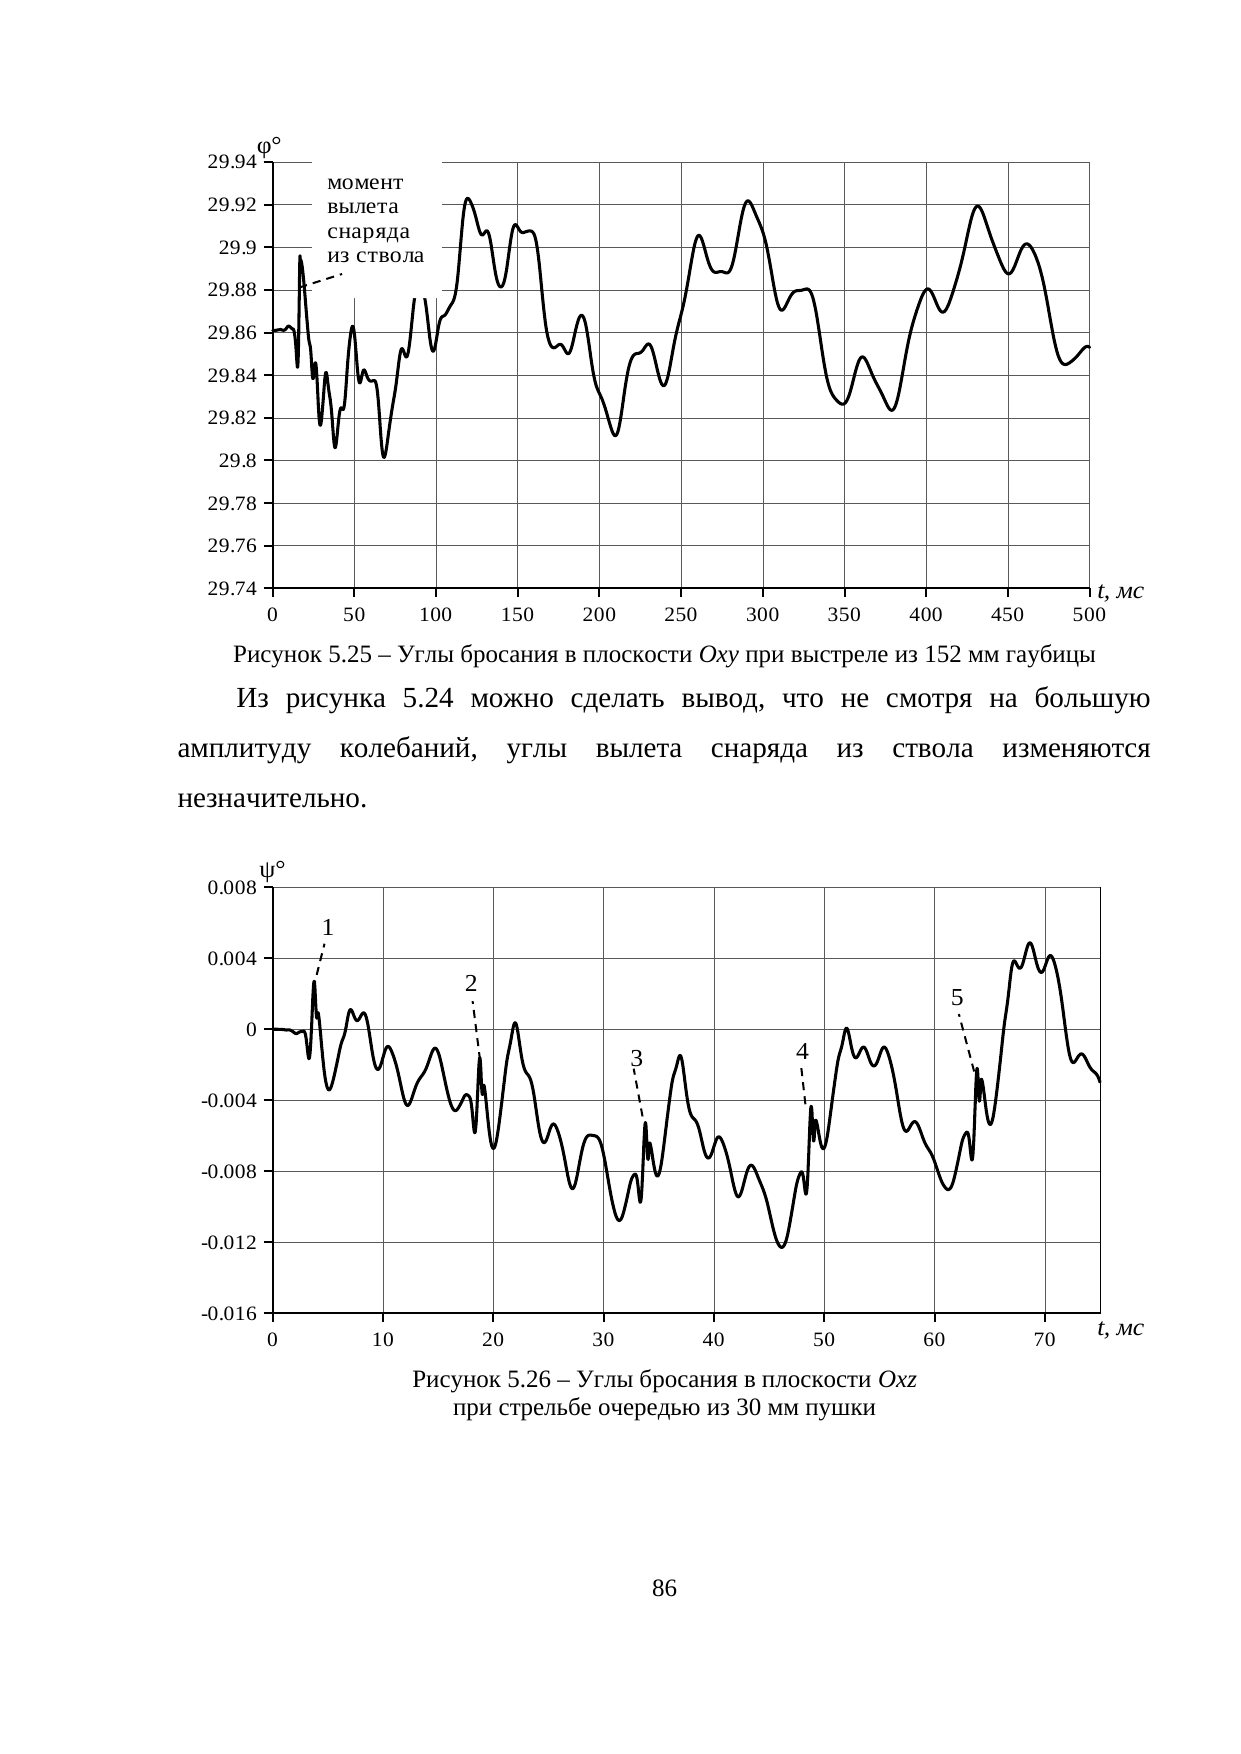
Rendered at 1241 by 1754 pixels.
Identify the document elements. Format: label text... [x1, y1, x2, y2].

text Рисунок 5.25 – Углы бросания в плоскости Oxy при выстреле из 152 мм гаубицы [177, 639, 1152, 667]
text Рисунок 5.26 – Углы бросания в плоскости Oxz при стрельбе очередью из 30 мм пушки [177, 1364, 1152, 1421]
text Из рисунка 5.24 можно сделать вывод, что не смотря на большую амплитуду колебаний, углы вылета снаряда из ствола изменяются незначительно. [177, 680, 1152, 814]
